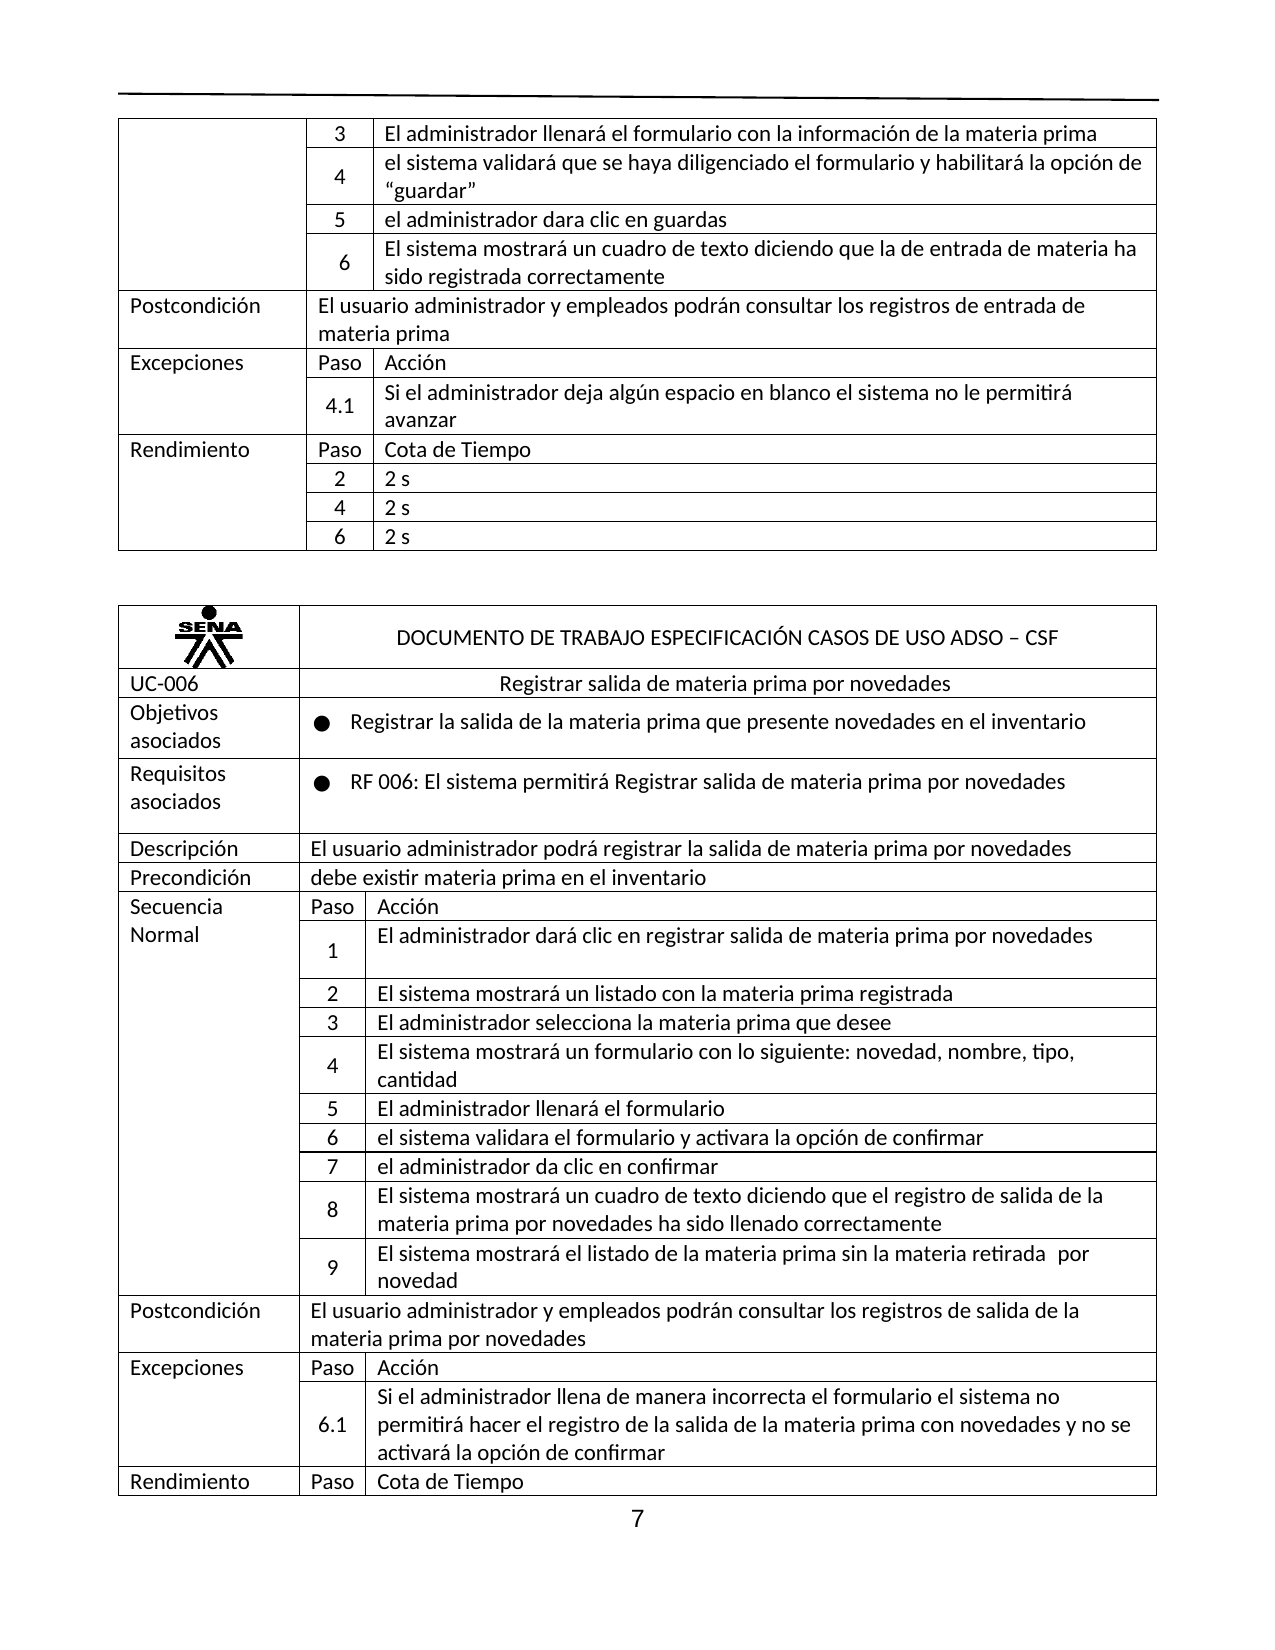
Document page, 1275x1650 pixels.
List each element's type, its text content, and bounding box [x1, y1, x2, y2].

table_cell Si el administrador llena de manera incorrecta el formulario el sistema no permitirá hacer el registro de la salida de la materia prima con novedades y no se activará la opción de confirmar [366, 1382, 1156, 1466]
table_cell 5 [307, 205, 373, 233]
table_cell 5 [300, 1094, 365, 1122]
table_cell RF 006: El sistema permitirá Registrar salida de materia prima por novedades [300, 759, 1156, 833]
table_cell Excepciones [119, 349, 306, 434]
table_cell 6 [307, 522, 373, 550]
table_cell Requisitos asociados [119, 759, 299, 833]
table_cell 4.1 [307, 378, 373, 434]
table_cell 8 [300, 1182, 365, 1238]
table_cell Precondición [119, 863, 299, 891]
table_cell el sistema validara el formulario y activara la opción de confirmar [366, 1124, 1156, 1151]
table_cell 7 [300, 1153, 365, 1181]
table_cell Acción [374, 349, 1156, 377]
table_cell Paso [300, 1467, 365, 1495]
table_cell El sistema mostrará un formulario con lo siguiente: novedad, nombre, tipo, cantidad [366, 1037, 1156, 1093]
table_cell Rendimiento [119, 1467, 299, 1495]
table_cell 2 s [374, 493, 1156, 521]
table_cell el administrador da clic en confirmar [366, 1153, 1156, 1181]
table_cell El administrador dará clic en registrar salida de materia prima por novedades [366, 921, 1156, 978]
table_cell Cota de Tiempo [374, 435, 1156, 463]
table_cell UC-006 [119, 669, 299, 697]
table_cell 3 [300, 1008, 365, 1036]
table_cell Paso [300, 1353, 365, 1381]
table_cell 4 [307, 148, 373, 204]
table_cell 1 [300, 921, 365, 978]
table_cell El administrador llenará el formulario [366, 1094, 1156, 1122]
table_cell Cota de Tiempo [366, 1467, 1156, 1495]
table_cell Paso [300, 892, 365, 920]
table_cell El sistema mostrará un cuadro de texto diciendo que la de entrada de materia ha sido registrada correctamente [374, 234, 1156, 290]
table_cell Rendimiento [119, 435, 306, 550]
table_cell El administrador selecciona la materia prima que desee [366, 1008, 1156, 1036]
table_cell 6 [300, 1124, 365, 1151]
table_cell Paso [307, 349, 373, 377]
table_cell Descripción [119, 834, 299, 862]
table_cell debe existir materia prima en el inventario [300, 863, 1156, 891]
table_cell Secuencia Normal [119, 892, 299, 1295]
table_cell 3 [307, 119, 373, 147]
table_cell 2 [307, 464, 373, 492]
table_cell Registrar salida de materia prima por novedades [300, 669, 1156, 697]
table_cell 6 [307, 234, 373, 290]
table_header DOCUMENTO DE TRABAJO ESPECIFICACIÓN CASOS DE USO ADSO – CSF [300, 606, 1156, 668]
table_header [243, 606, 299, 668]
table_cell Paso [307, 435, 373, 463]
table_cell 9 [300, 1239, 365, 1295]
table_cell 2 s [374, 522, 1156, 550]
table_cell El usuario administrador y empleados podrán consultar los registros de salida de la materia prima por novedades [300, 1296, 1156, 1352]
table_cell El usuario administrador y empleados podrán consultar los registros de entrada de materia prima [307, 291, 1156, 347]
table_cell 4 [300, 1037, 365, 1093]
table_cell Postcondición [119, 291, 306, 347]
table_cell Postcondición [119, 1296, 299, 1352]
table_cell Acción [366, 1353, 1156, 1381]
table_cell Acción [366, 892, 1156, 920]
table_cell El sistema mostrará un listado con la materia prima registrada [366, 979, 1156, 1007]
table_cell 2 [300, 979, 365, 1007]
table_cell Registrar la salida de la materia prima que presente novedades en el inventario [300, 698, 1156, 758]
table_cell Si el administrador deja algún espacio en blanco el sistema no le permitirá avanzar [374, 378, 1156, 434]
table_cell 6.1 [300, 1382, 365, 1466]
table_cell Objetivos asociados [119, 698, 299, 758]
table_cell El sistema mostrará el listado de la materia prima sin la materia retirada por novedad [366, 1239, 1156, 1295]
picture [175, 605, 243, 669]
table_cell el sistema validará que se haya diligenciado el formulario y habilitará la opción de “guardar” [374, 148, 1156, 204]
table_cell el administrador dara clic en guardas [374, 205, 1156, 233]
table_cell El usuario administrador podrá registrar la salida de materia prima por novedades [300, 834, 1156, 862]
table_cell 2 s [374, 464, 1156, 492]
table_cell El administrador llenará el formulario con la información de la materia prima [374, 119, 1156, 147]
table_header [119, 606, 175, 668]
table_cell El sistema mostrará un cuadro de texto diciendo que el registro de salida de la materia prima por novedades ha sido llenado correctamente [366, 1182, 1156, 1238]
table_cell Excepciones [119, 1353, 299, 1466]
table_cell 4 [307, 493, 373, 521]
